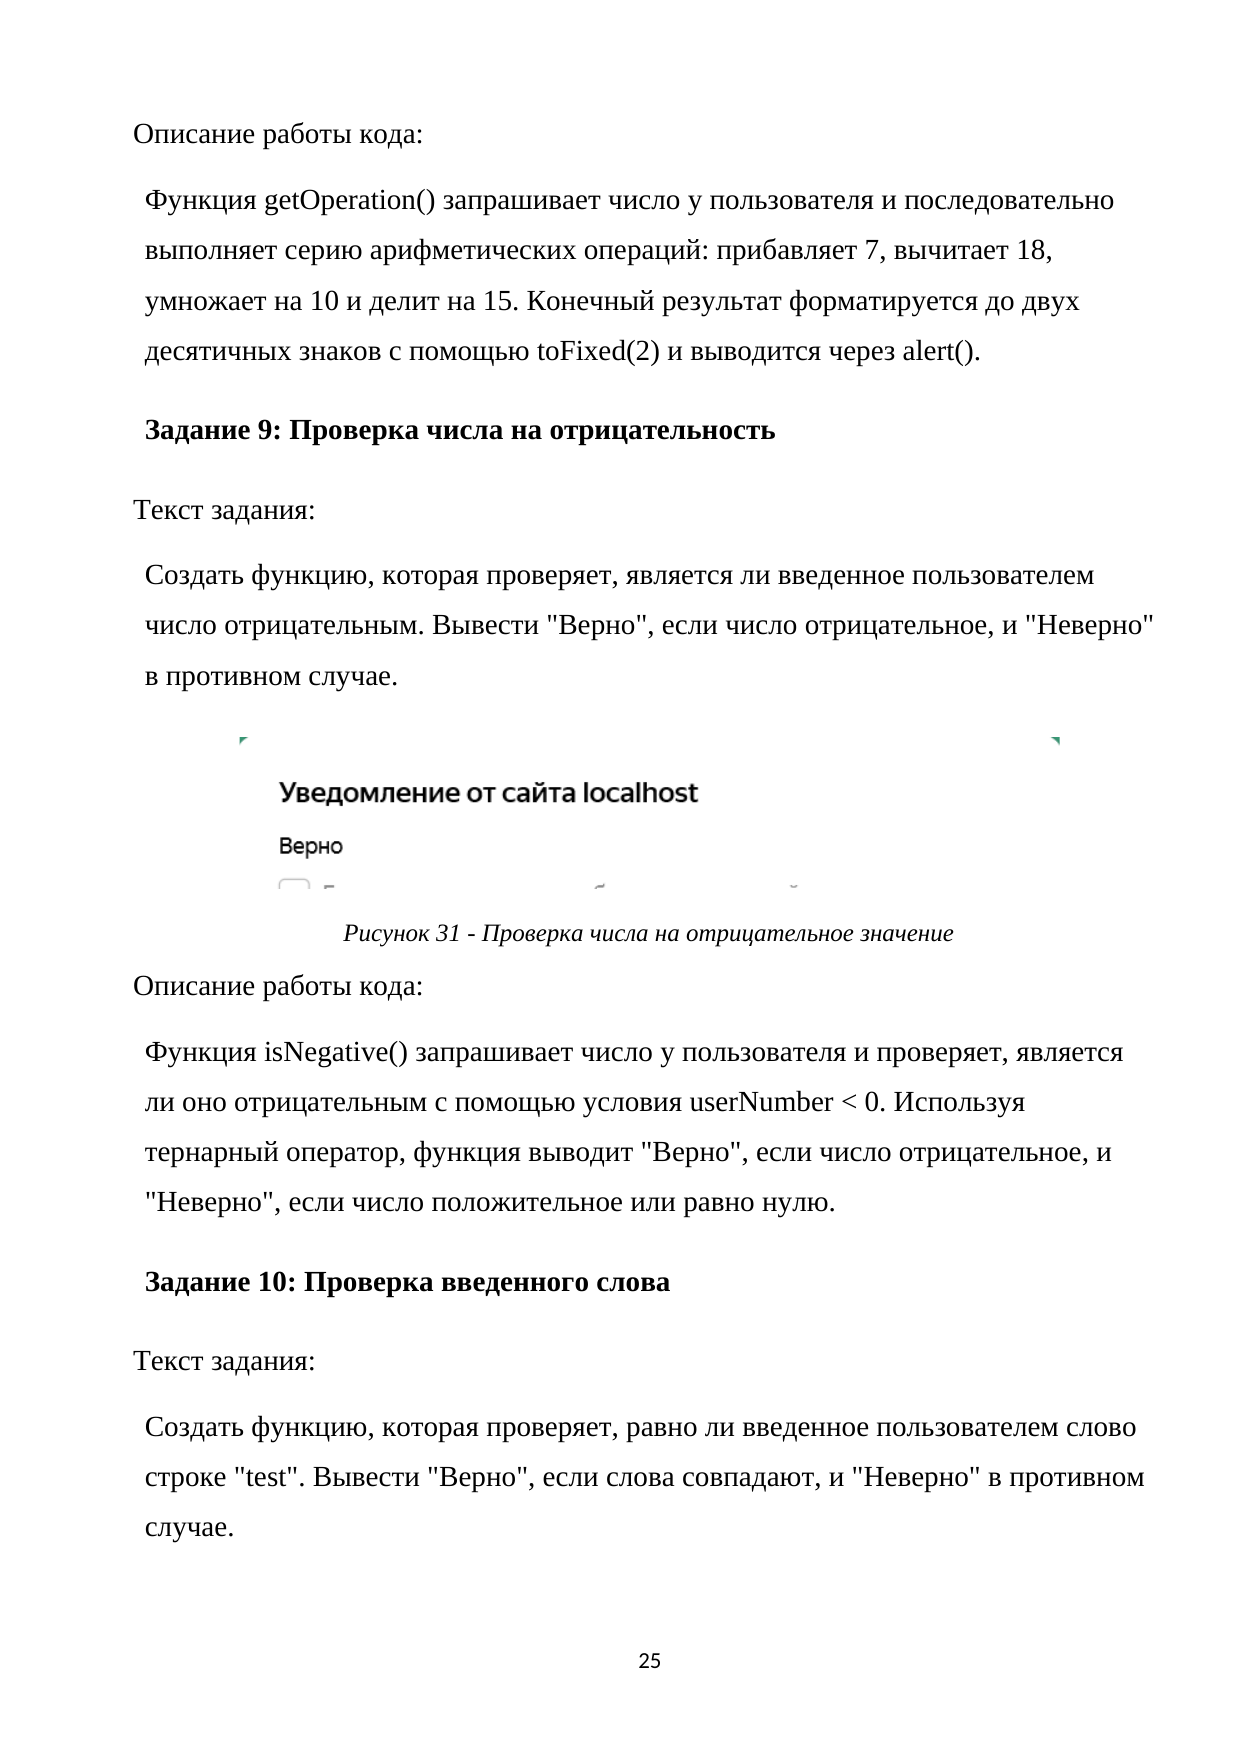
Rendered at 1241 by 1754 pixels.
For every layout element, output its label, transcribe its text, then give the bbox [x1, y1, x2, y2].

text Описание работы кода: [133, 117, 1166, 150]
text Функция isNegative() запрашивает число у пользователя и проверяет, является ли оно отрицательным с помощью условия userNumber < 0. Используя тернарный оператор, функция выводит "Верно", если число отрицательное, и "Неверно", если число положительное или равно нулю. [144, 1034, 1155, 1218]
text Описание работы кода: [133, 968, 1166, 1002]
text Текст задания: [133, 492, 1166, 525]
picture [239, 737, 1060, 889]
text Функция getOperation() запрашивает число у пользователя и последовательно выполняет серию арифметических операций: прибавляет 7, вычитает 18, умножает на 10 и делит на 15. Конечный результат форматируется до двух десятичных знаков с помощью toFixed(2) и выводится через alert(). [144, 182, 1155, 366]
text Текст задания: [133, 1343, 1166, 1377]
text Задание 9: Проверка числа на отрицательность [144, 412, 1155, 446]
text Создать функцию, которая проверяет, равно ли введенное пользователем слово строке "test". Вывести "Верно", если слова совпадают, и "Неверно" в противном случае. [144, 1409, 1155, 1543]
text Создать функцию, которая проверяет, является ли введенное пользователем число отрицательным. Вывести "Верно", если число отрицательное, и "Неверно" в противном случае. [144, 557, 1155, 691]
text Задание 10: Проверка введенного слова [144, 1264, 1155, 1298]
text Рисунок 31 - Проверка числа на отрицательное значение [144, 918, 1155, 946]
